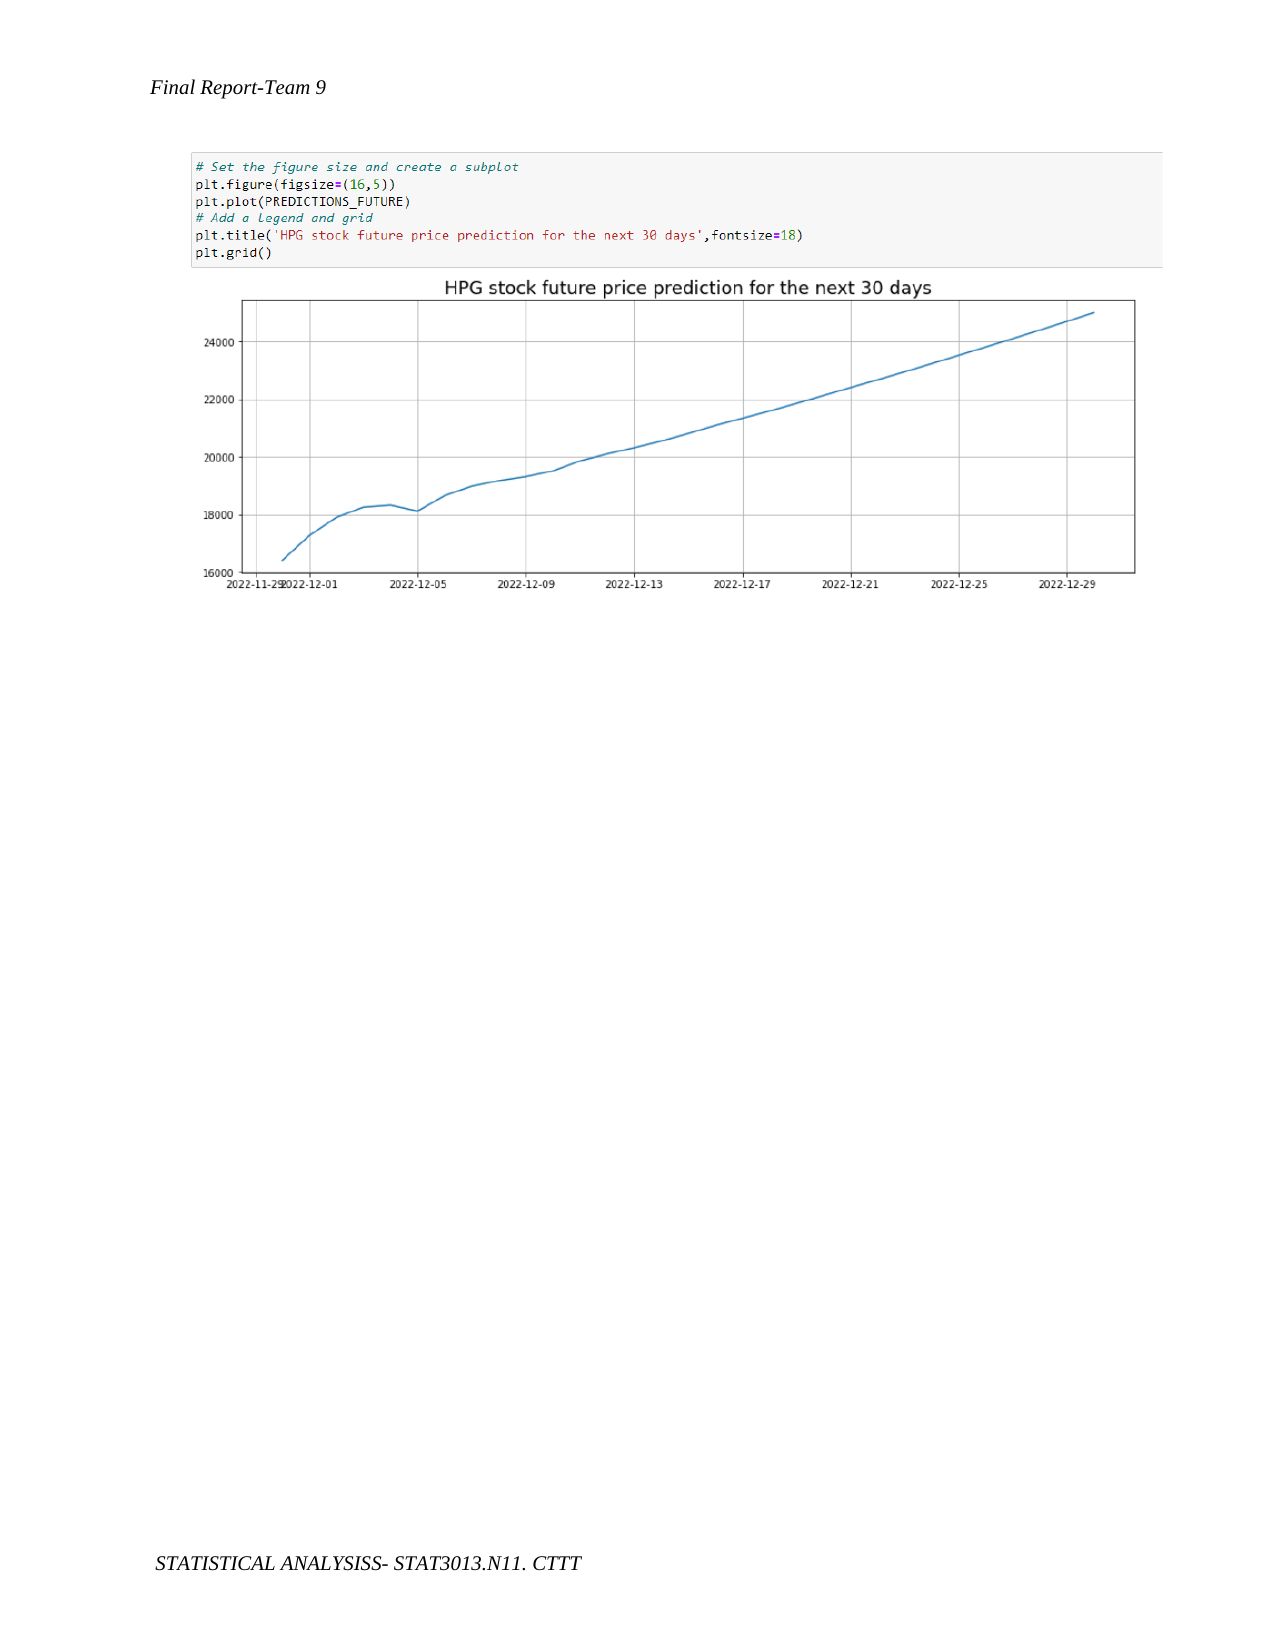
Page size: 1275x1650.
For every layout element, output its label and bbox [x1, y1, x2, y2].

picture [187, 150, 1163, 612]
